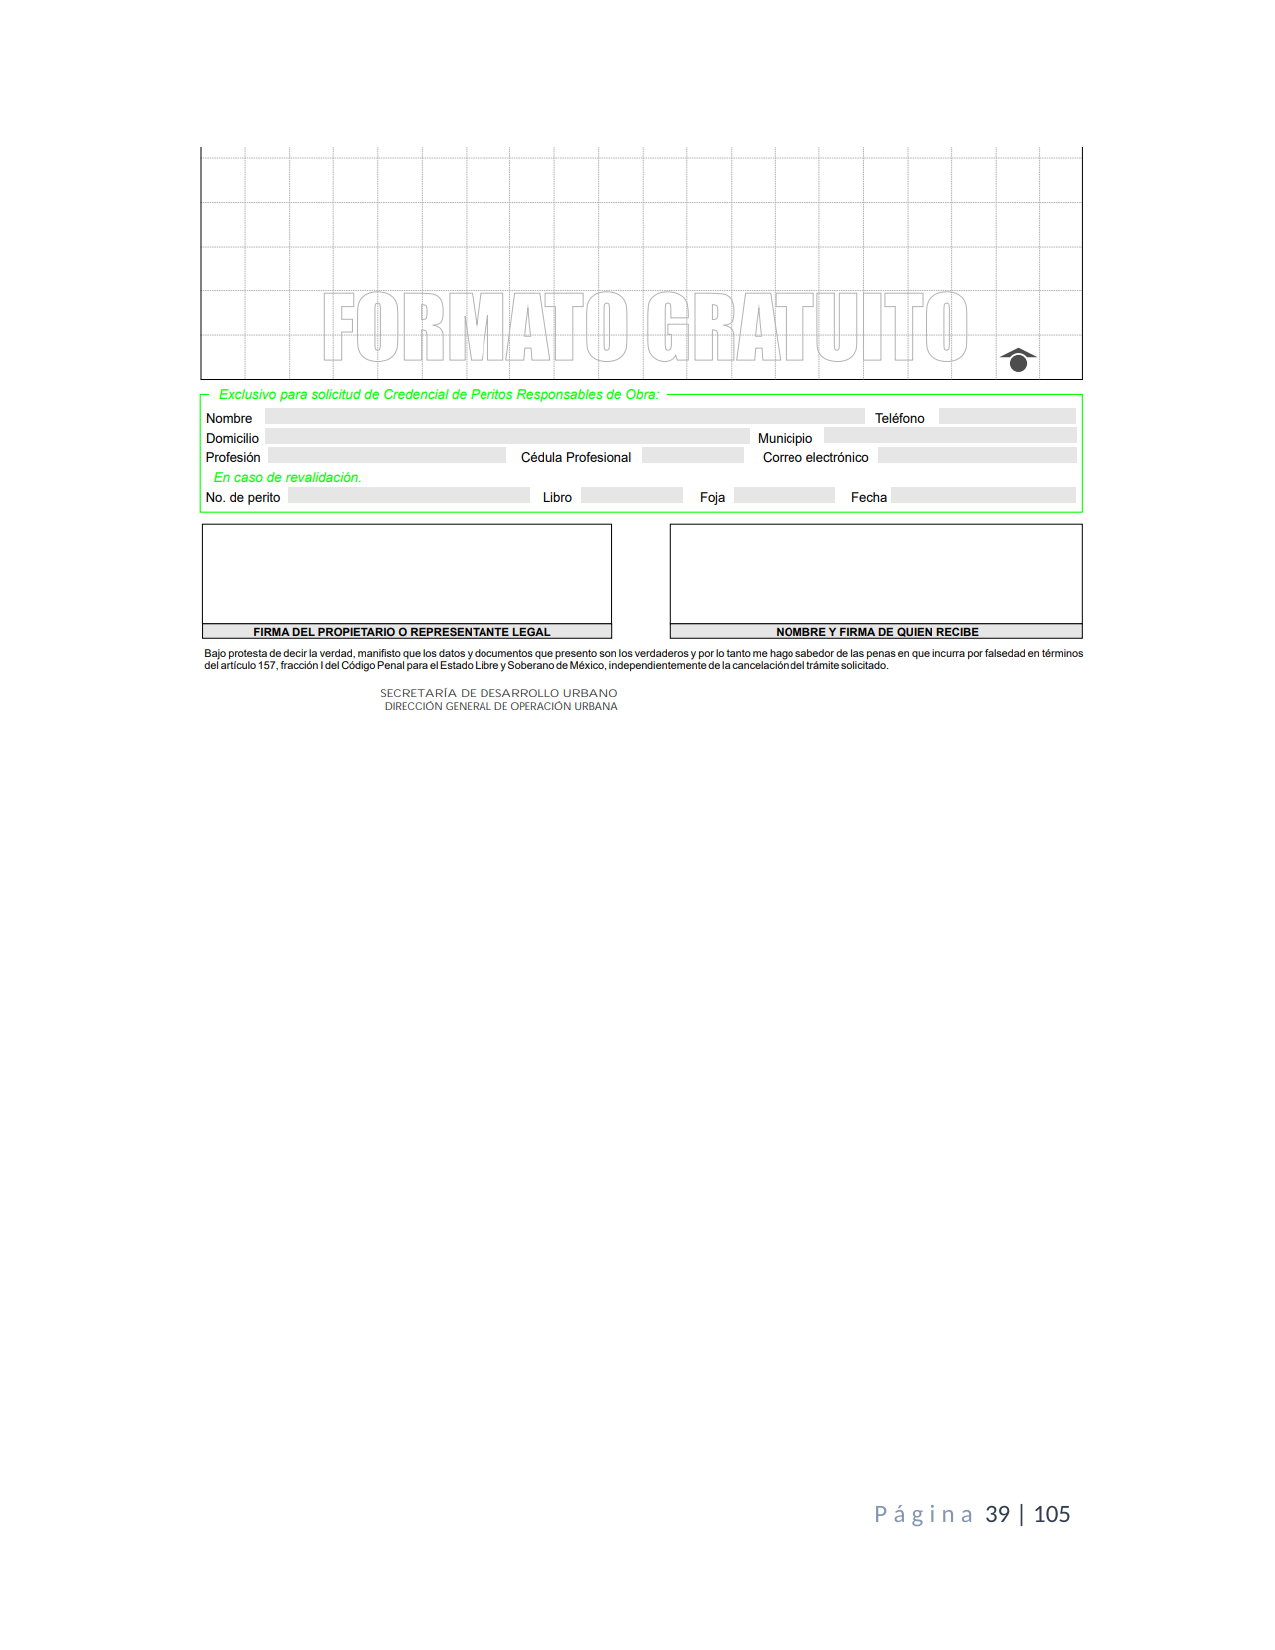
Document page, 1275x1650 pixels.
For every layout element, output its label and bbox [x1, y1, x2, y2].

picture [177, 147, 1098, 728]
